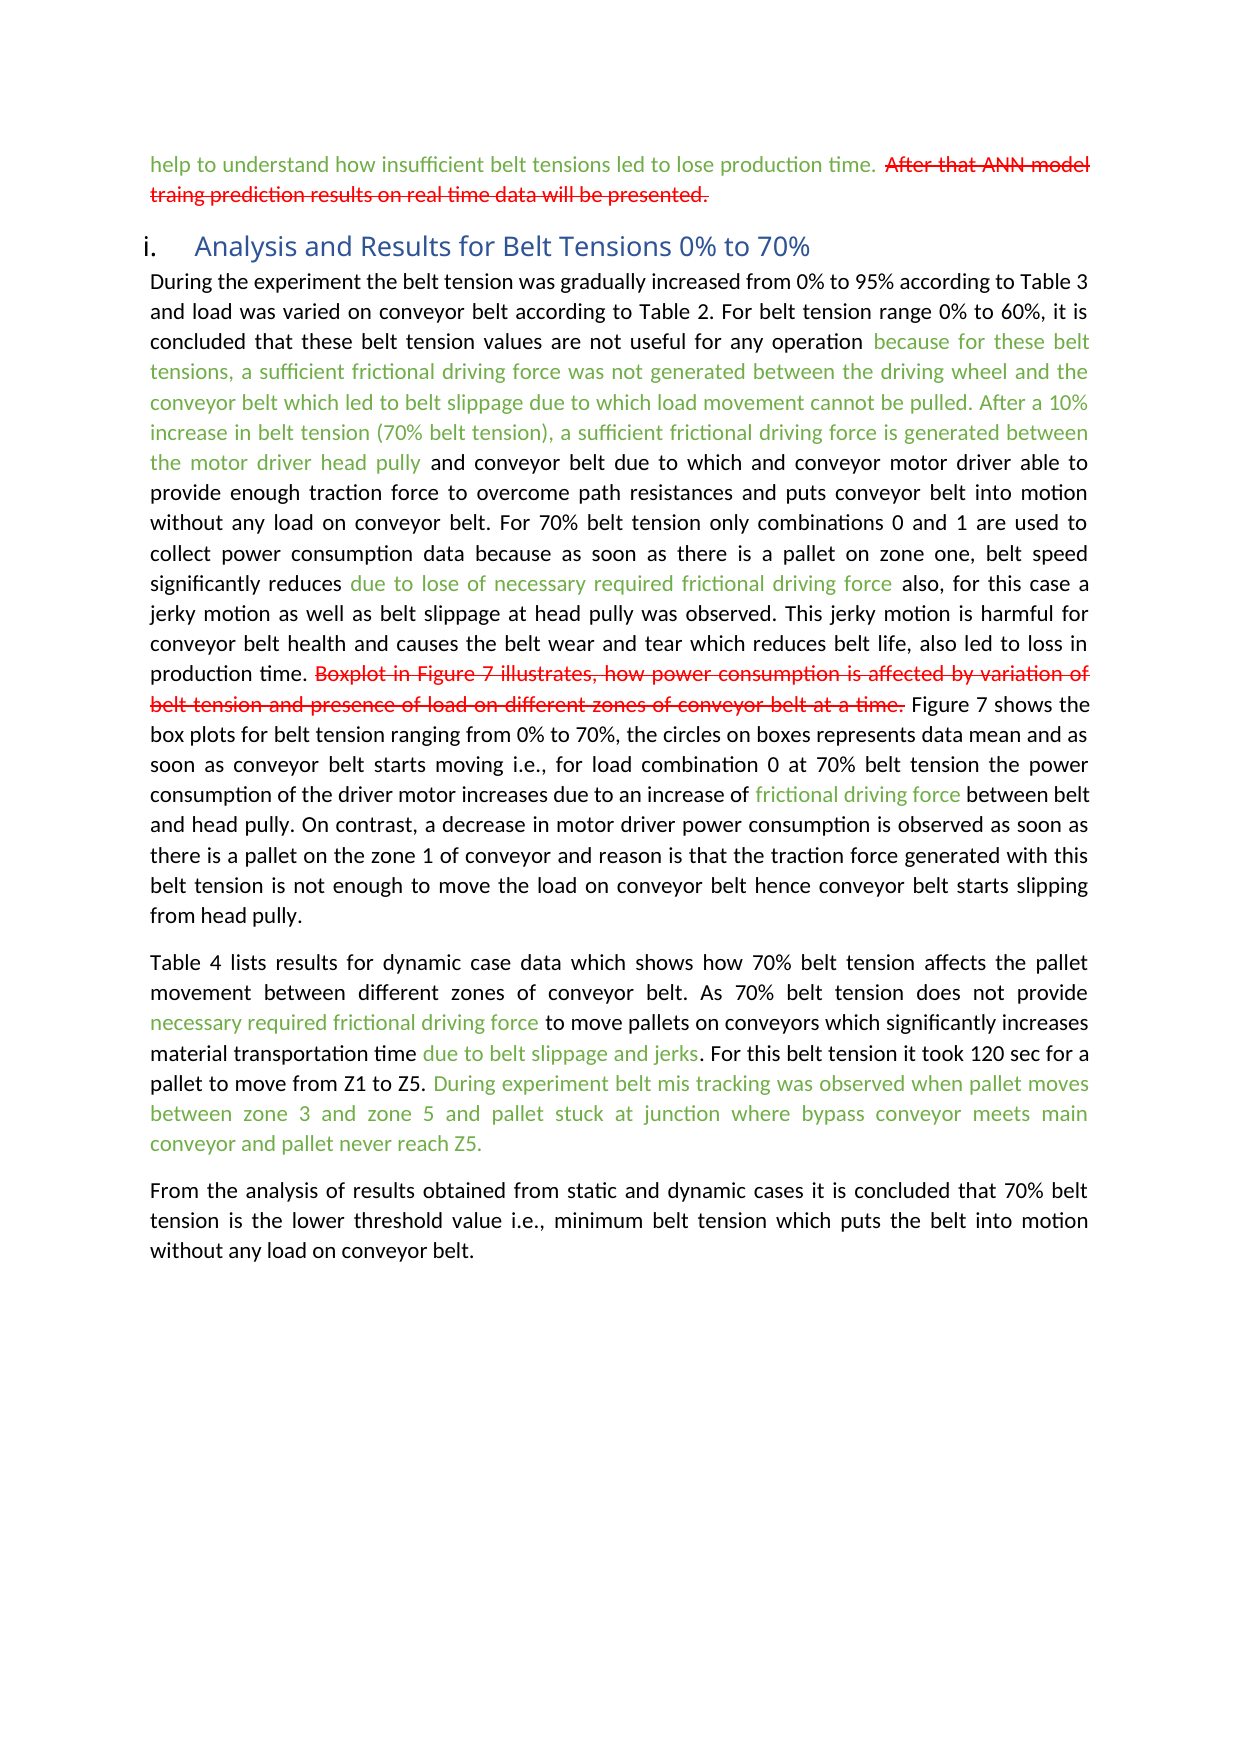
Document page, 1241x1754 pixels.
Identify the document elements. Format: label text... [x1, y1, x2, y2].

text From the analysis of results obtained from static and dynamic cases it is concluded that 70% belt tension is the lower threshold value i.e., minimum belt tension which puts the belt into motion without any load on conveyor belt. [150, 1176, 1090, 1265]
text Table 4 lists results for dynamic case data which shows how 70% belt tension affects the pallet movement between different zones of conveyor belt. As 70% belt tension does not provide necessary required frictional driving force to move pallets on conveyors which significantly increases material transportation time due to belt slippage and jerks. For this belt tension it took 120 sec for a pallet to move from Z1 to Z5. During experiment belt mis tracking was observed when pallet moves between zone 3 and zone 5 and pallet stuck at junction where bypass conveyor meets main conveyor and pallet never reach Z5. [150, 948, 1090, 1157]
subtitle Analysis and Results for Belt Tensions 0% to 70% [157, 227, 1090, 264]
text During the experiment the belt tension was gradually increased from 0% to 95% according to Table 3 and load was varied on conveyor belt according to Table 2. For belt tension range 0% to 60%, it is concluded that these belt tension values are not useful for any operation because for these belt tensions, a sufficient frictional driving force was not generated between the driving wheel and the conveyor belt which led to belt slippage due to which load movement cannot be pulled. After a 10% increase in belt tension (70% belt tension), a sufficient frictional driving force is generated between the motor driver head pully and conveyor belt due to which and conveyor motor driver able to provide enough traction force to overcome path resistances and puts conveyor belt into motion without any load on conveyor belt. For 70% belt tension only combinations 0 and 1 are used to collect power consumption data because as soon as there is a pallet on zone one, belt speed significantly reduces due to lose of necessary required frictional driving force also, for this case a jerky motion as well as belt slippage at head pully was observed. This jerky motion is harmful for conveyor belt health and causes the belt wear and tear which reduces belt life, also led to loss in production time. Boxplot in Figure 7 illustrates, how power consumption is affected by variation of belt tension and presence of load on different zones of conveyor belt at a time. Figure 7 shows the box plots for belt tension ranging from 0% to 70%, the circles on boxes represents data mean and as soon as conveyor belt starts moving i.e., for load combination 0 at 70% belt tension the power consumption of the driver motor increases due to an increase of frictional driving force between belt and head pully. On contrast, a decrease in motor driver power consumption is observed as soon as there is a pallet on the zone 1 of conveyor and reason is that the traction force generated with this belt tension is not enough to move the load on conveyor belt hence conveyor belt starts slipping from head pully. [150, 267, 1090, 929]
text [150, 150, 1090, 208]
